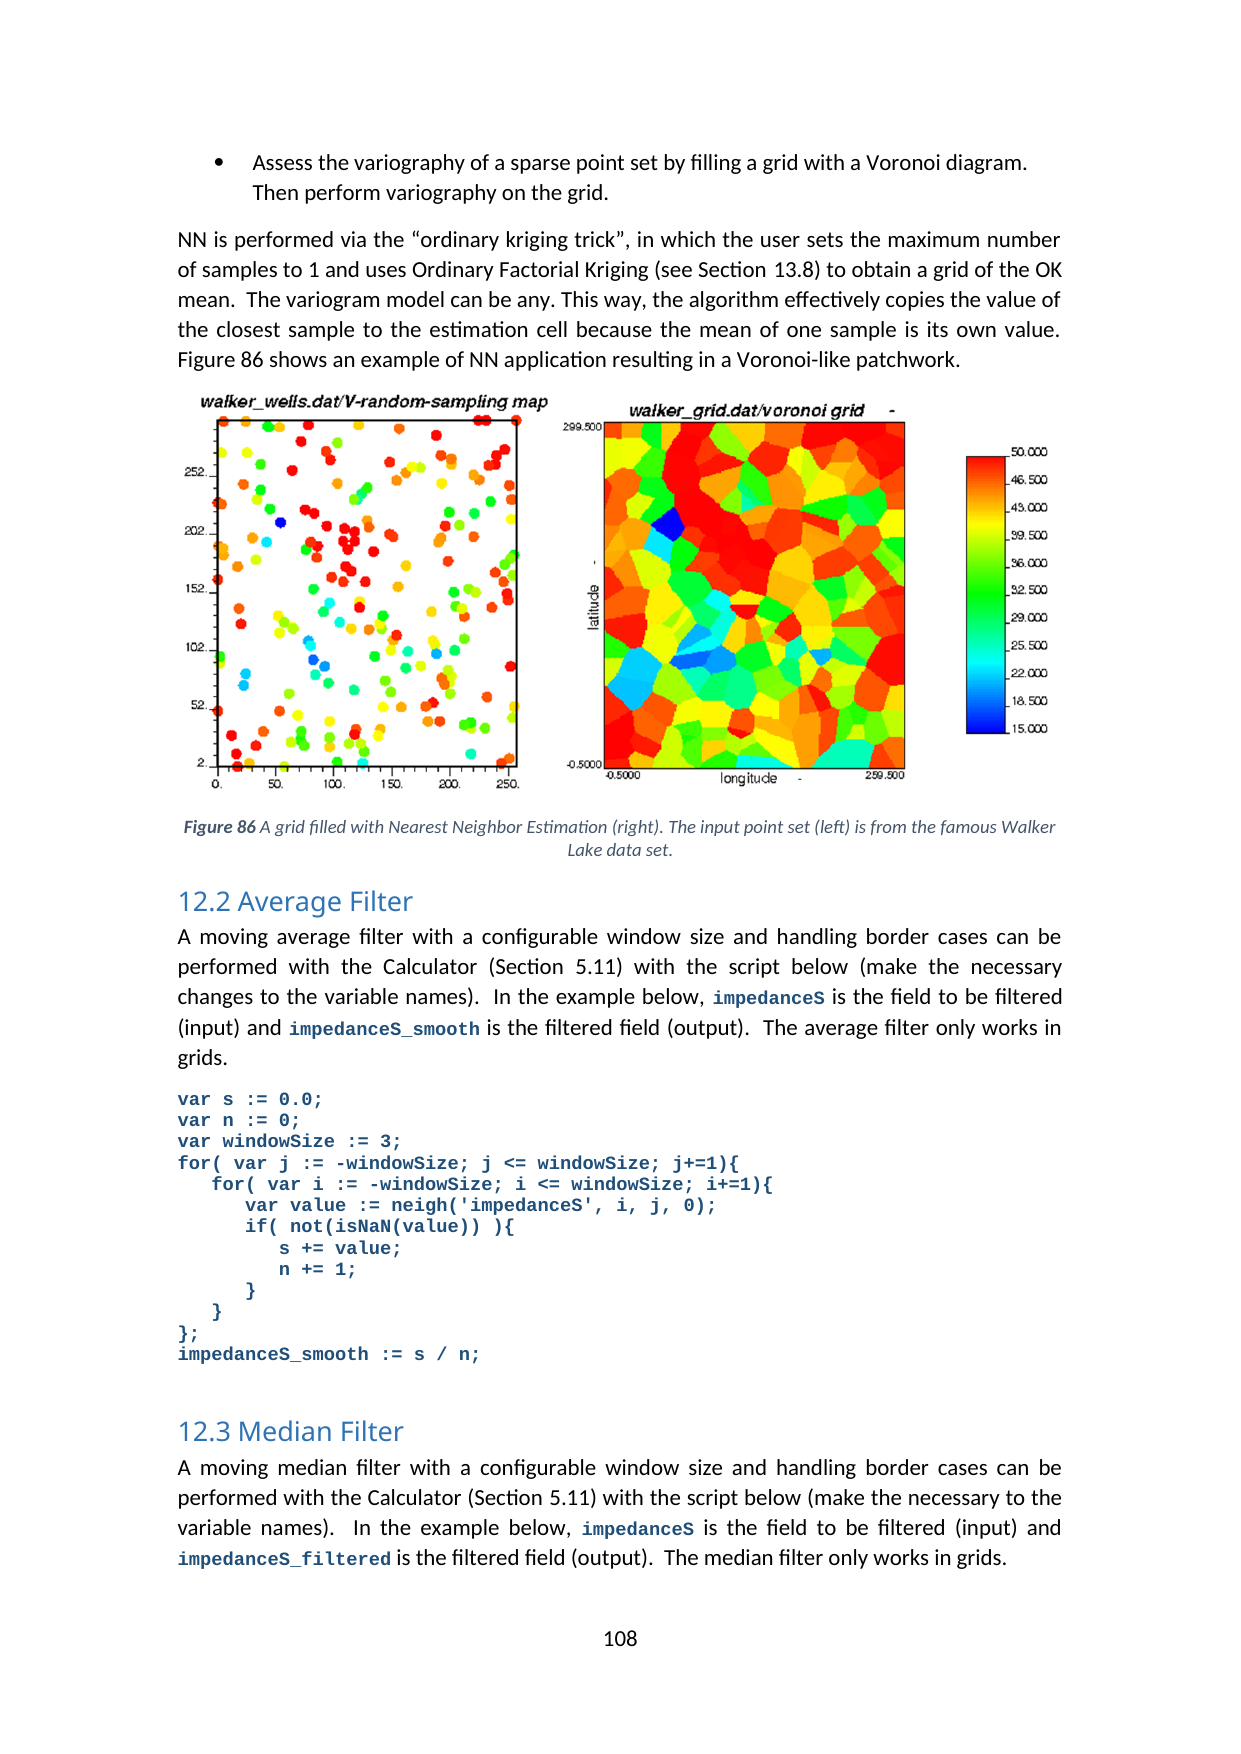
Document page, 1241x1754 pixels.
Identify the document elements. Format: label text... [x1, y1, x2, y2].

text A moving average filter with a configurable window size and handling border cases can be performed with the Calculator (Section 5.11) with the script below (make the necessary changes to the variable names). In the example below, impedanceS is the field to be filtered (input) and impedanceS_smooth is the filtered field (output). The average filter only works in grids. [177, 922, 1063, 1071]
text } [177, 1302, 1063, 1323]
text var windowSize := 3; [177, 1132, 1063, 1153]
text var value := neigh('impedanceS', i, j, 0); [177, 1196, 1063, 1217]
subtitle Average Filter [177, 882, 1063, 919]
text s += value; [177, 1238, 1063, 1260]
text if( not(isNaN(value)) ){ [177, 1217, 1063, 1238]
text NN is performed via the “ordinary kriging trick”, in which the user sets the maximum number of samples to 1 and uses Ordinary Factorial Kriging (see Section 13.8) to obtain a grid of the OK mean. The variogram model can be any. This way, the algorithm effectively copies the value of the closest sample to the estimation cell because the mean of one sample is its own value. Figure 86 shows an example of NN application resulting in a Voronoi-like patchwork. [177, 225, 1063, 373]
picture [177, 392, 1062, 797]
text }; [177, 1323, 1063, 1345]
subtitle Median Filter [177, 1413, 1063, 1450]
text impedanceS_smooth := s / n; [177, 1345, 1063, 1366]
text } [177, 1281, 1063, 1302]
text Figure 86 A grid filled with Nearest Neighbor Estimation (right). The input point set (left) is from the famous Walker Lake data set. [177, 816, 1063, 861]
text A moving median filter with a configurable window size and handling border cases can be performed with the Calculator (Section 5.11) with the script below (make the necessary to the variable names). In the example below, impedanceS is the field to be filtered (input) and impedanceS_filtered is the filtered field (output). The median filter only works in grids. [177, 1453, 1063, 1571]
list Assess the variography of a sparse point set by filling a grid with a Voronoi diagram. Then perform variography on the grid. [215, 148, 1063, 206]
text n += 1; [177, 1260, 1063, 1281]
text var n := 0; [177, 1111, 1063, 1132]
text var s := 0.0; [177, 1090, 1063, 1111]
text for( var i := -windowSize; i <= windowSize; i+=1){ [177, 1175, 1063, 1196]
text for( var j := -windowSize; j <= windowSize; j+=1){ [177, 1153, 1063, 1175]
